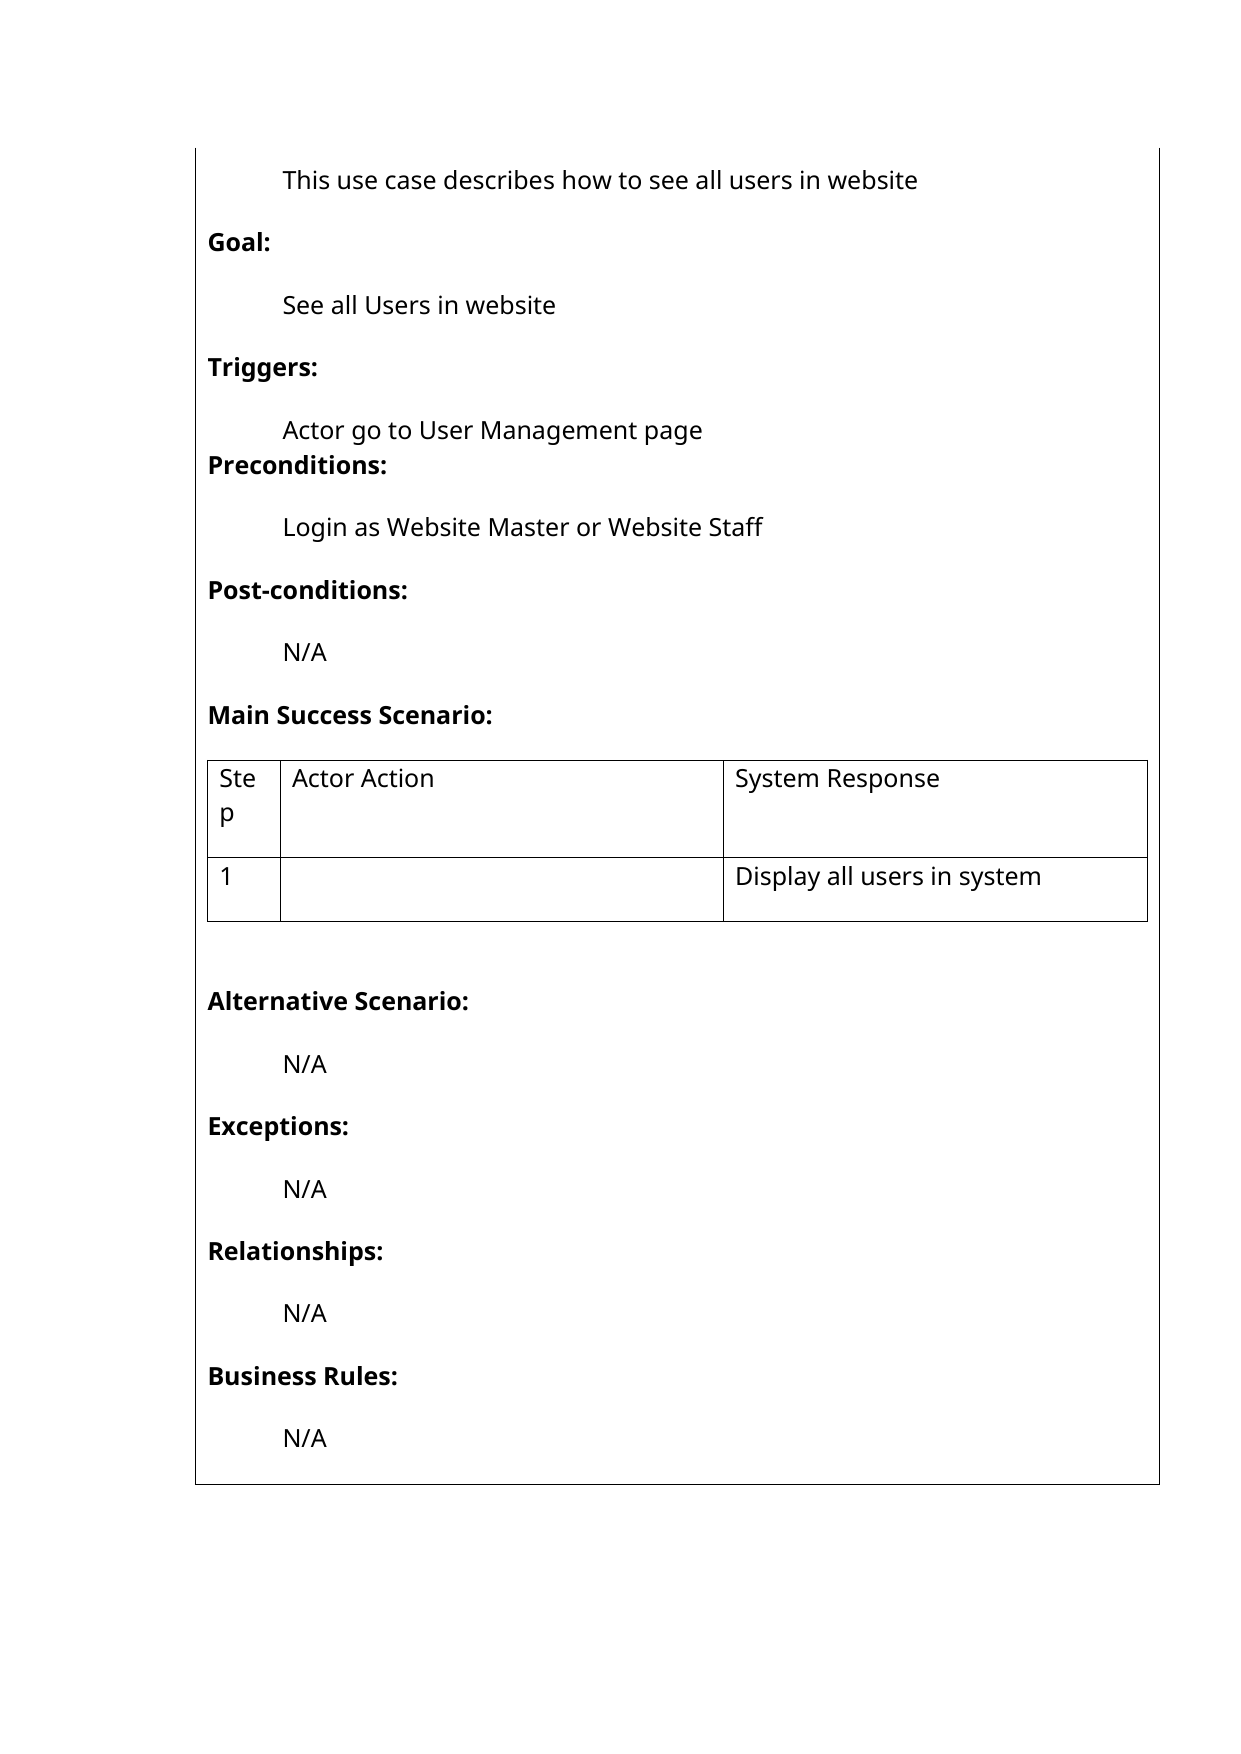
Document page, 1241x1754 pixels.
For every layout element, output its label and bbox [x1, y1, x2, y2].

table_cell [196, 154, 1159, 1483]
